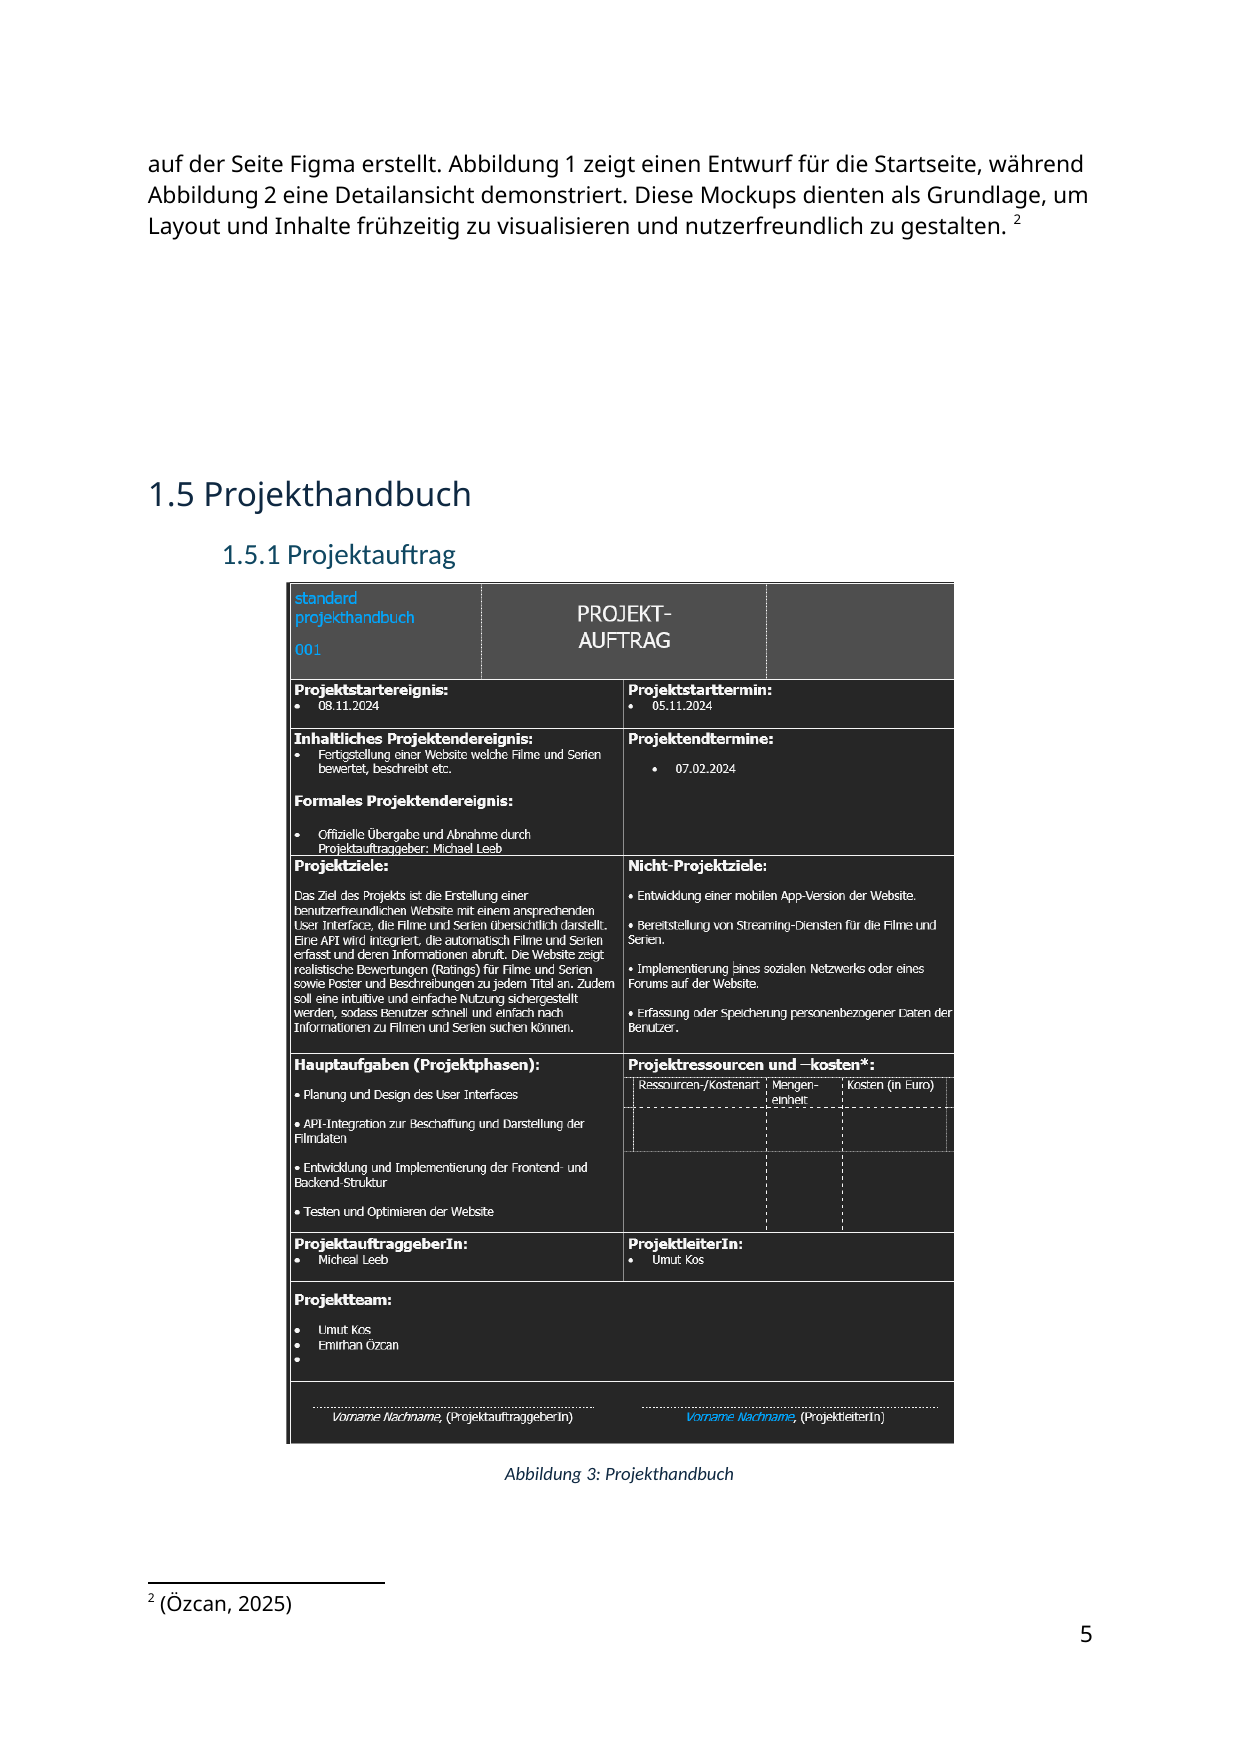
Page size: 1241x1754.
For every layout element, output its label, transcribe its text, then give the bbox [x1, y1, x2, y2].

picture [286, 582, 954, 1444]
text Abbildung 3: Projekthandbuch [148, 1463, 1093, 1486]
subtitle 1.5 Projekthandbuch [148, 471, 1093, 516]
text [148, 148, 1093, 241]
subtitle 1.5.1 Projektauftrag [148, 536, 1093, 572]
